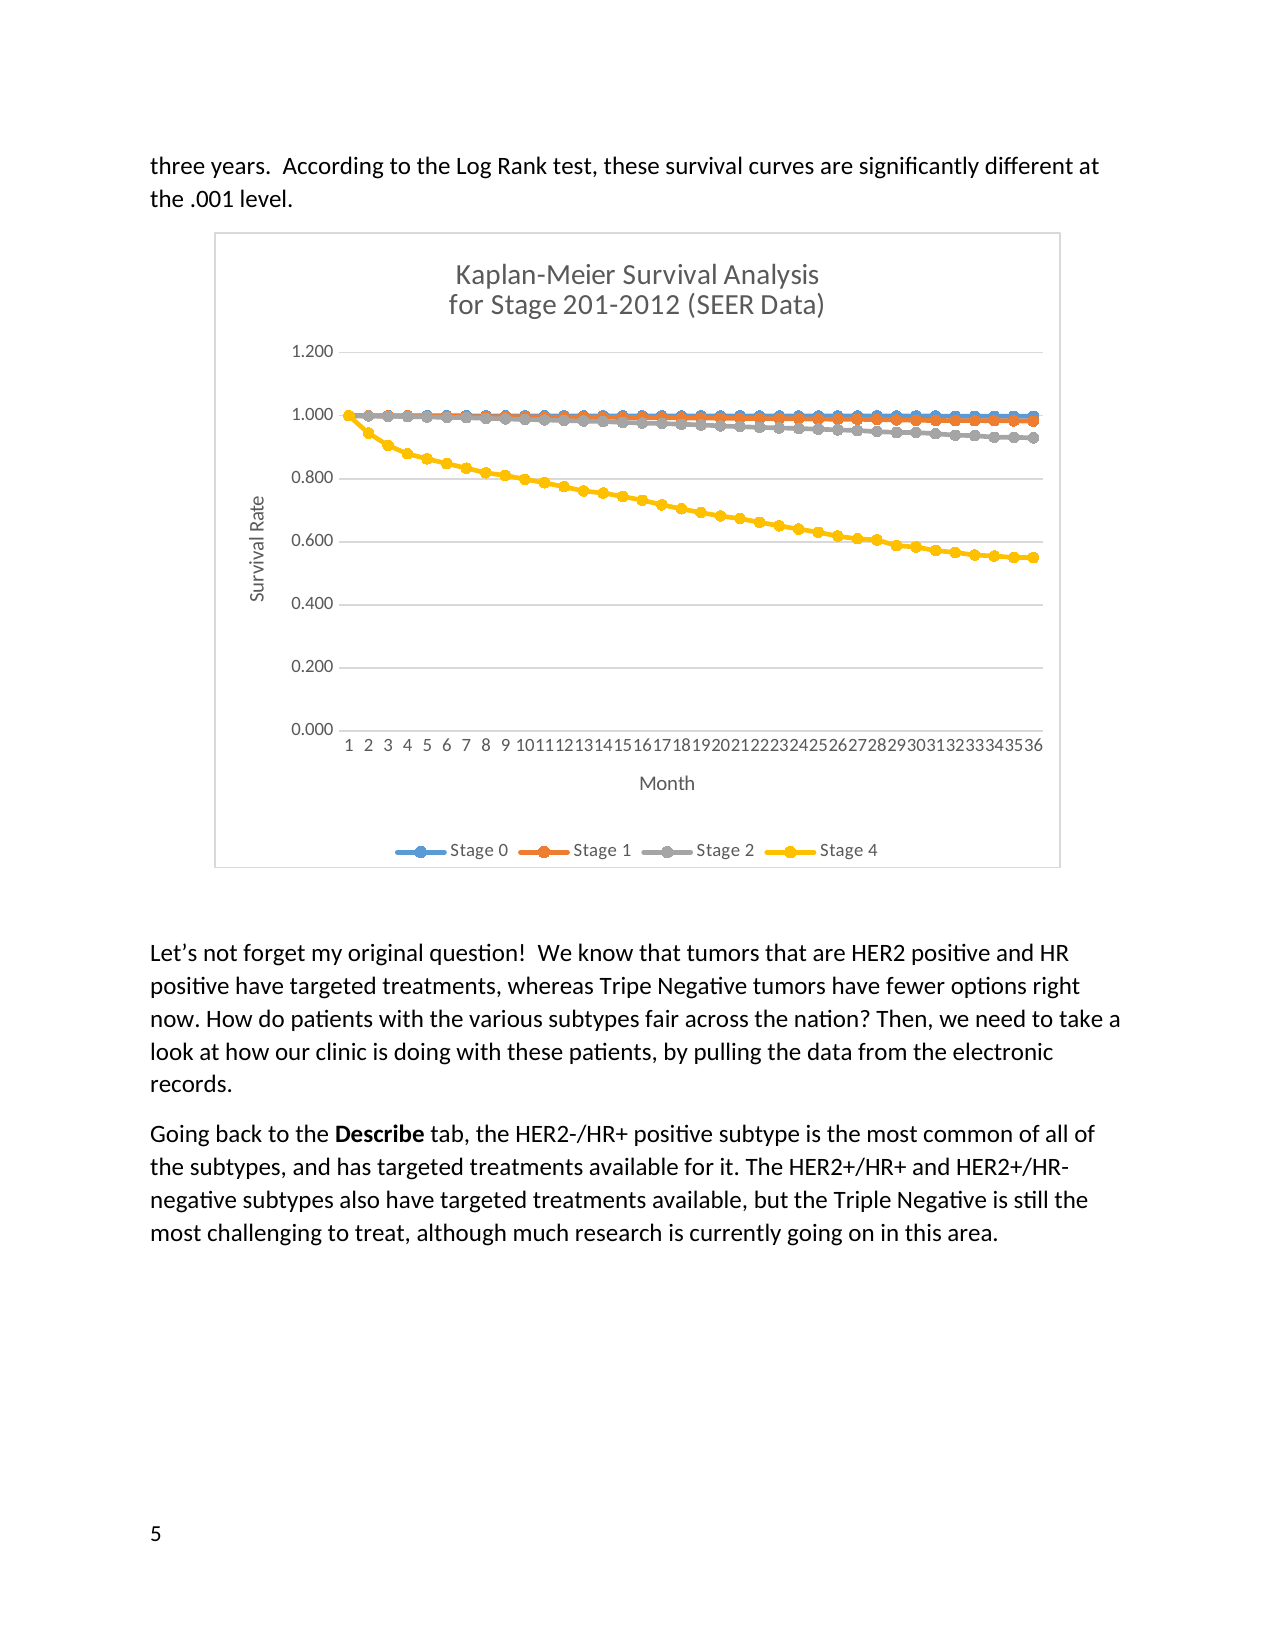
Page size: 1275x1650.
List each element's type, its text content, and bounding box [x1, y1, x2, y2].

text Let’s not forget my original question! We know that tumors that are HER2 positive and HR positive have targeted treatments, whereas Tripe Negative tumors have fewer options right now. How do patients with the various subtypes fair across the nation? Then, we need to take a look at how our clinic is doing with these patients, by pulling the data from the electronic records. [150, 937, 1125, 1099]
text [150, 150, 1125, 213]
text Going back to the Describe tab, the HER2-/HR+ positive subtype is the most common of all of the subtypes, and has targeted treatments available for it. The HER2+/HR+ and HER2+/HR- negative subtypes also have targeted treatments available, but the Triple Negative is still the most challenging to treat, although much research is currently going on in this area. [150, 1118, 1125, 1247]
